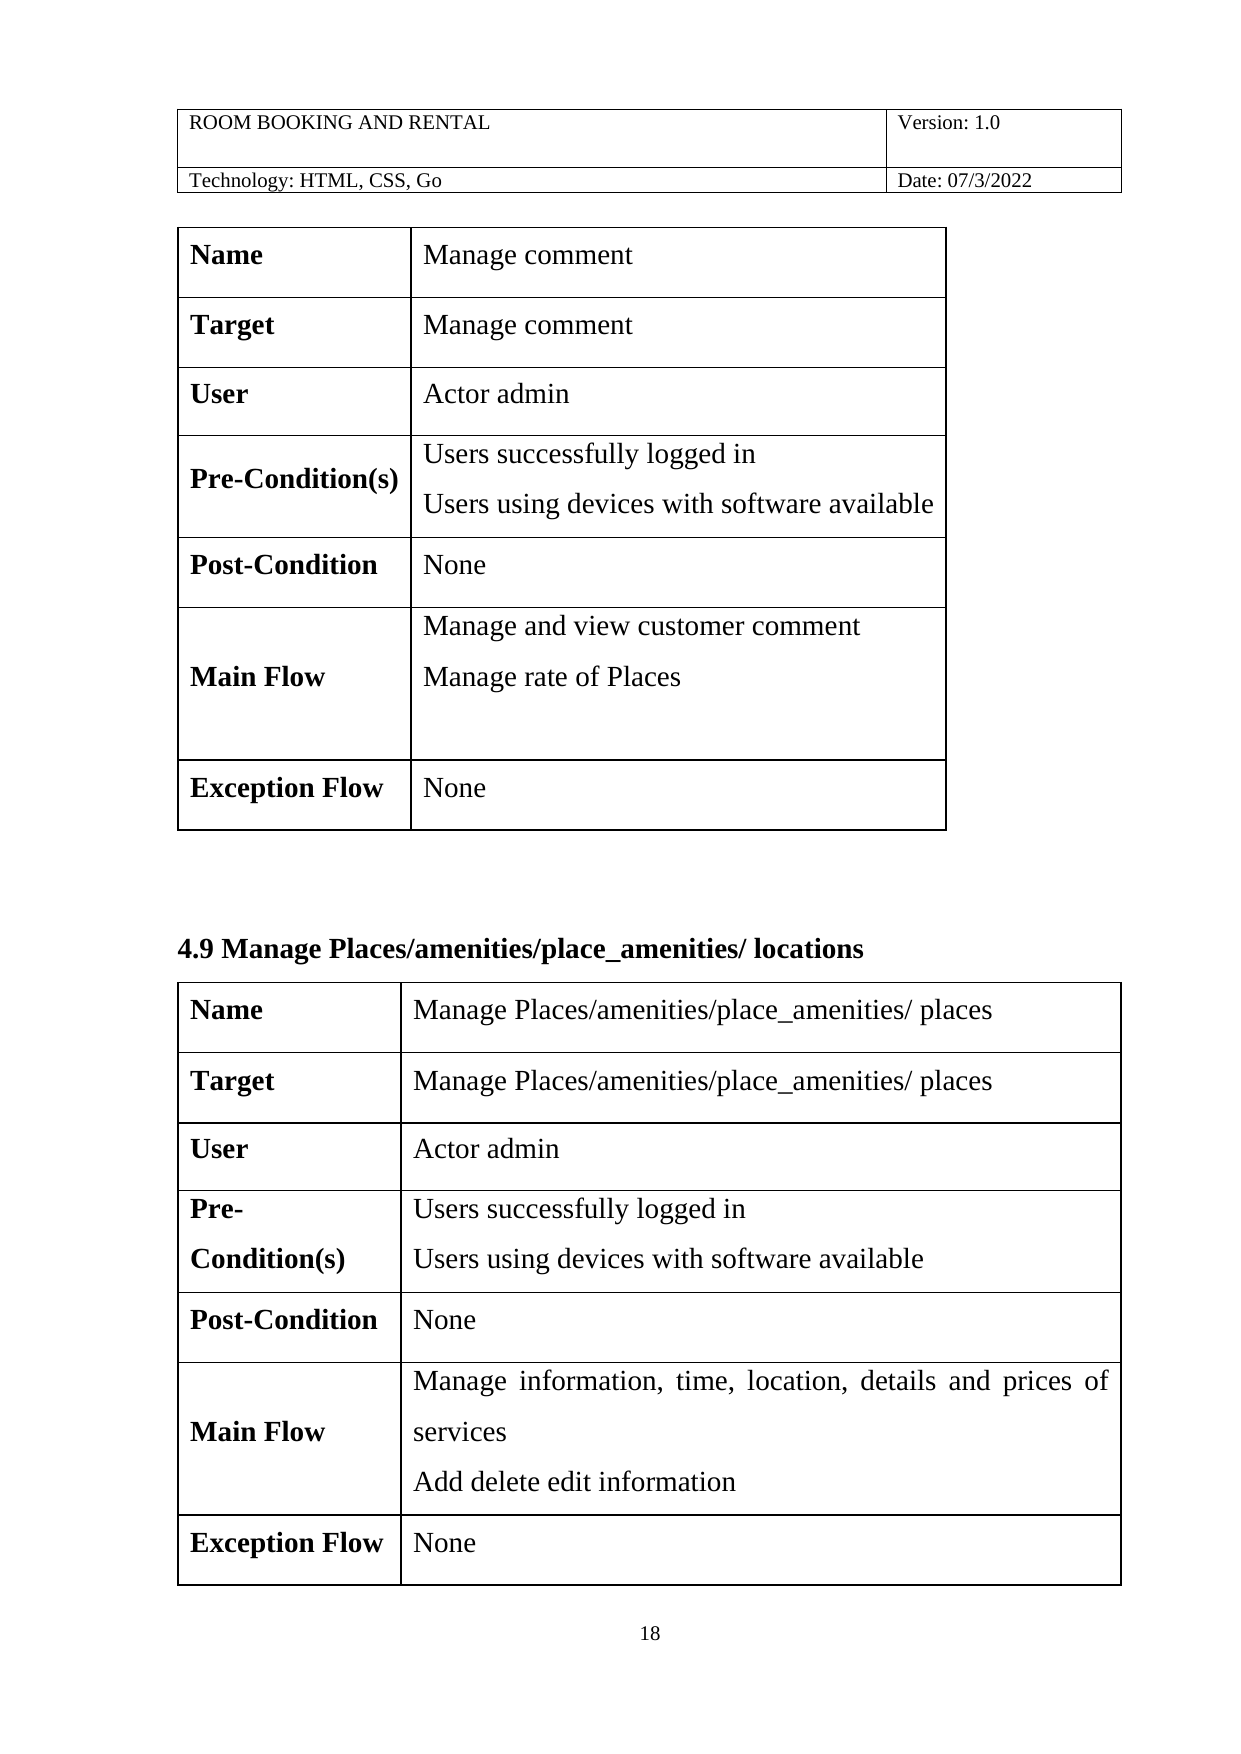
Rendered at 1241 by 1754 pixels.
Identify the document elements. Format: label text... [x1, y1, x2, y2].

table_cell None [402, 1293, 1120, 1362]
table_cell Pre-Condition(s) [179, 1191, 400, 1292]
table_cell Post-Condition [179, 1293, 400, 1362]
table_cell Users successfully logged in Users using devices with software available [412, 436, 945, 537]
text 4.9 Manage Places/amenities/place_amenities/ locations [177, 931, 1122, 965]
table_cell None [412, 538, 945, 607]
table_cell User [179, 368, 410, 434]
table_cell Actor admin [412, 368, 945, 434]
table_cell Manage information, time, location, details and prices of services Add delete edit information [402, 1363, 1120, 1514]
table_cell Manage comment [412, 298, 945, 367]
table_cell None [412, 761, 945, 829]
table_cell None [402, 1516, 1120, 1584]
table_cell Actor admin [402, 1124, 1120, 1190]
table_cell Manage Places/amenities/place_amenities/ places [402, 1053, 1120, 1122]
table_cell Users successfully logged in Users using devices with software available [402, 1191, 1120, 1292]
table_header Name [179, 228, 410, 297]
table_cell Main Flow [179, 1363, 400, 1514]
table_cell Exception Flow [179, 761, 410, 829]
table_header Manage Places/amenities/place_amenities/ places [402, 983, 1120, 1052]
table_cell Target [179, 1053, 400, 1122]
table_cell Main Flow [179, 608, 410, 759]
table_header Manage comment [412, 228, 945, 297]
table_cell Exception Flow [179, 1516, 400, 1584]
table_cell Pre-Condition(s) [179, 436, 410, 537]
table_cell User [179, 1124, 400, 1190]
table_cell Post-Condition [179, 538, 410, 607]
table_header Name [179, 983, 400, 1052]
table_cell Target [179, 298, 410, 367]
table_cell Manage and view customer comment Manage rate of Places [412, 608, 945, 759]
